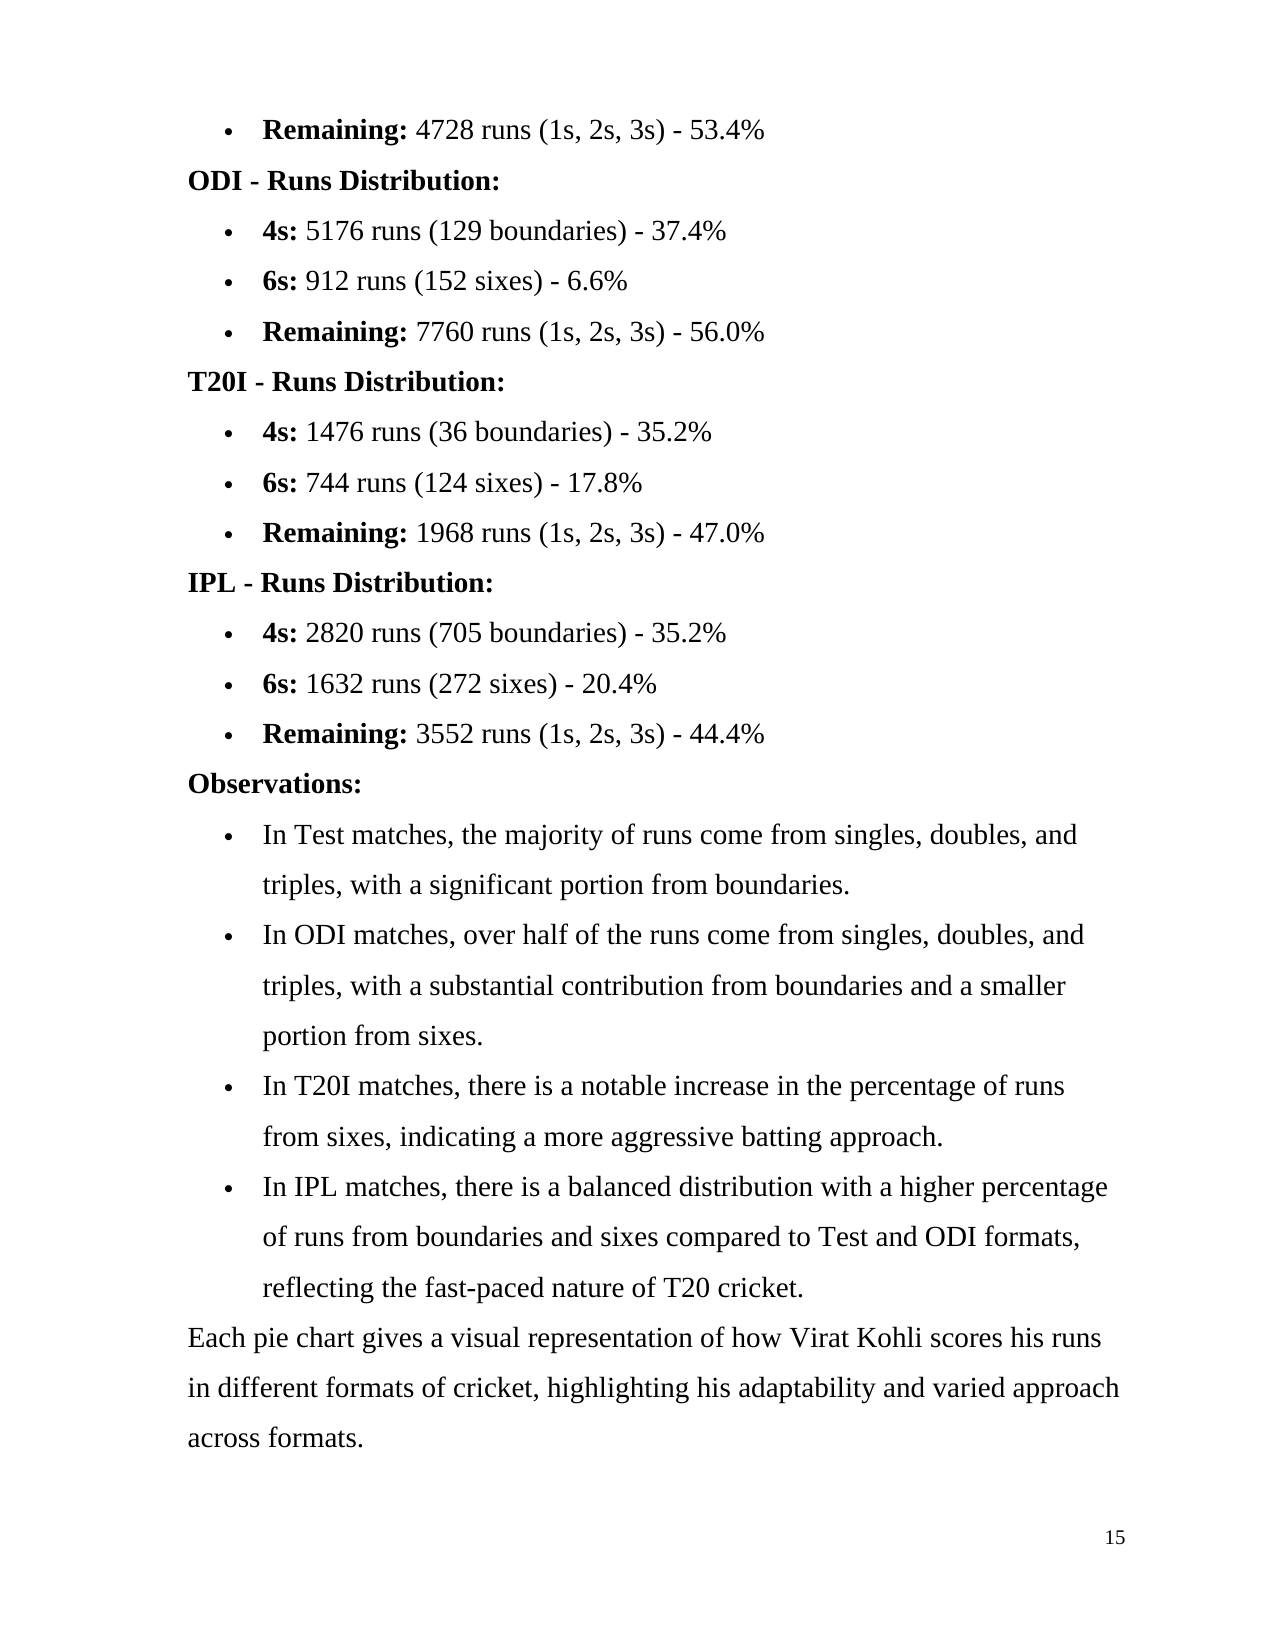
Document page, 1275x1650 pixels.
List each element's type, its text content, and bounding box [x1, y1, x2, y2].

list 6s: 744 runs (124 sixes) - 17.8% [225, 465, 1125, 498]
list In ODI matches, over half of the runs come from singles, doubles, and triples, with a substantial contribution from boundaries and a smaller portion from sixes. [225, 917, 1125, 1052]
text IPL - Runs Distribution: [187, 565, 1125, 599]
list Remaining: 7760 runs (1s, 2s, 3s) - 56.0% [225, 314, 1125, 347]
list 6s: 1632 runs (272 sixes) - 20.4% [225, 666, 1125, 699]
list 4s: 1476 runs (36 boundaries) - 35.2% [225, 414, 1125, 448]
list Remaining: 1968 runs (1s, 2s, 3s) - 47.0% [225, 515, 1125, 548]
text ODI - Runs Distribution: [187, 163, 1125, 196]
list Remaining: 3552 runs (1s, 2s, 3s) - 44.4% [225, 716, 1125, 750]
list 4s: 2820 runs (705 boundaries) - 35.2% [225, 616, 1125, 649]
list In Test matches, the majority of runs come from singles, doubles, and triples, with a significant portion from boundaries. [225, 817, 1125, 901]
list 6s: 912 runs (152 sixes) - 6.6% [225, 263, 1125, 297]
text Observations: [187, 767, 1125, 800]
list In IPL matches, there is a balanced distribution with a higher percentage of runs from boundaries and sixes compared to Test and ODI formats, reflecting the fast-paced nature of T20 cricket. [225, 1169, 1125, 1303]
text Each pie chart gives a visual representation of how Virat Kohli scores his runs in different formats of cricket, highlighting his adaptability and varied approach across formats. [187, 1320, 1125, 1454]
text T20I - Runs Distribution: [187, 364, 1125, 398]
list In T20I matches, there is a notable increase in the percentage of runs from sixes, indicating a more aggressive batting approach. [225, 1068, 1125, 1152]
list Remaining: 4728 runs (1s, 2s, 3s) - 53.4% [225, 112, 1125, 146]
list 4s: 5176 runs (129 boundaries) - 37.4% [225, 213, 1125, 247]
